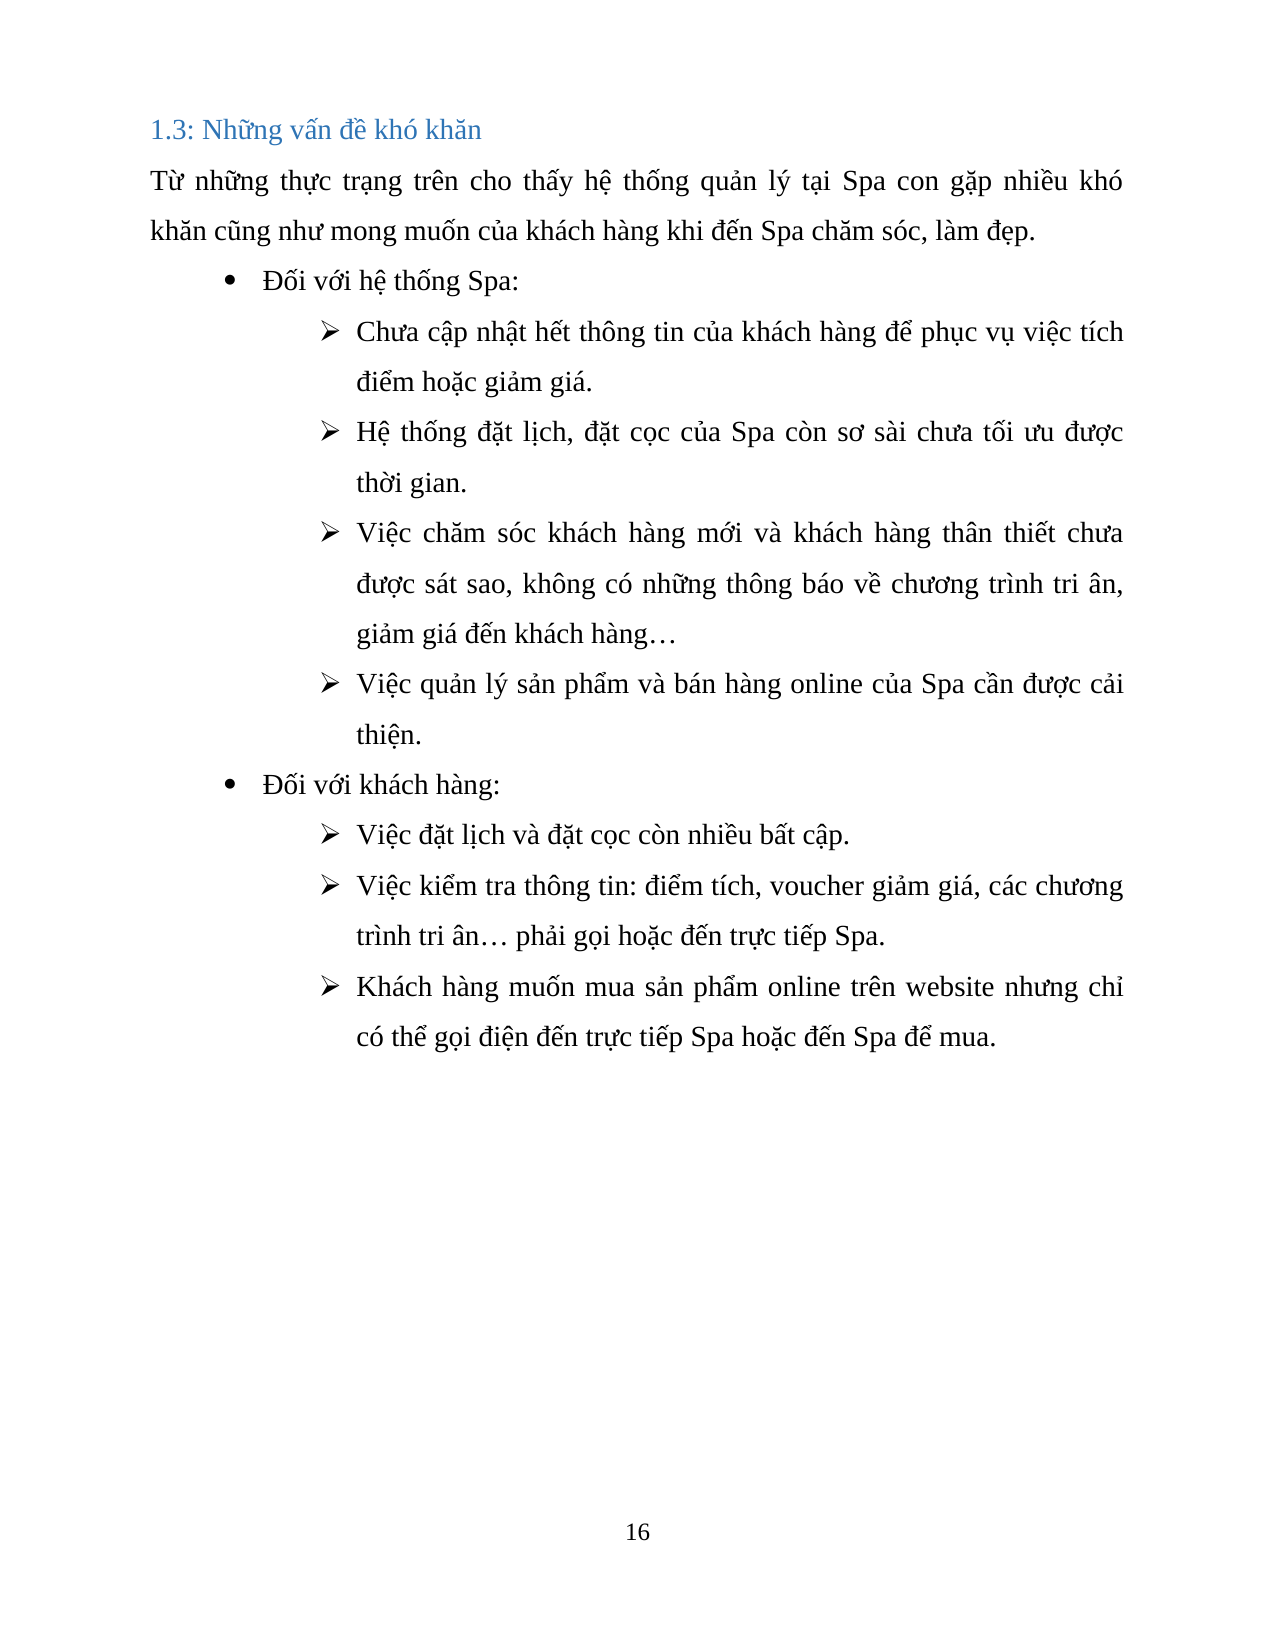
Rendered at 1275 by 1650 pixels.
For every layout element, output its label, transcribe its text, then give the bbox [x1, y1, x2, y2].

list Đối với khách hàng: [225, 767, 1125, 801]
list Việc đặt lịch và đặt cọc còn nhiều bất cập. [319, 817, 1125, 851]
list Chưa cập nhật hết thông tin của khách hàng để phục vụ việc tích điểm hoặc giảm giá. [319, 314, 1125, 398]
subtitle 1.3: Những vấn đề khó khăn [150, 112, 1125, 146]
text Từ những thực trạng trên cho thấy hệ thống quản lý tại Spa con gặp nhiều khó khăn cũng như mong muốn của khách hàng khi đến Spa chăm sóc, làm đẹp. [150, 163, 1125, 247]
list Khách hàng muốn mua sản phẩm online trên website nhưng chỉ có thể gọi điện đến trực tiếp Spa hoặc đến Spa để mua. [319, 969, 1125, 1053]
list Việc chăm sóc khách hàng mới và khách hàng thân thiết chưa được sát sao, không có những thông báo về chương trình tri ân, giảm giá đến khách hàng… [319, 515, 1125, 649]
list Việc quản lý sản phẩm và bán hàng online của Spa cần được cải thiện. [319, 666, 1125, 750]
list Hệ thống đặt lịch, đặt cọc của Spa còn sơ sài chưa tối ưu được thời gian. [319, 414, 1125, 498]
list Đối với hệ thống Spa: [225, 263, 1125, 297]
list Việc kiểm tra thông tin: điểm tích, voucher giảm giá, các chương trình tri ân… phải gọi hoặc đến trực tiếp Spa. [319, 868, 1125, 952]
